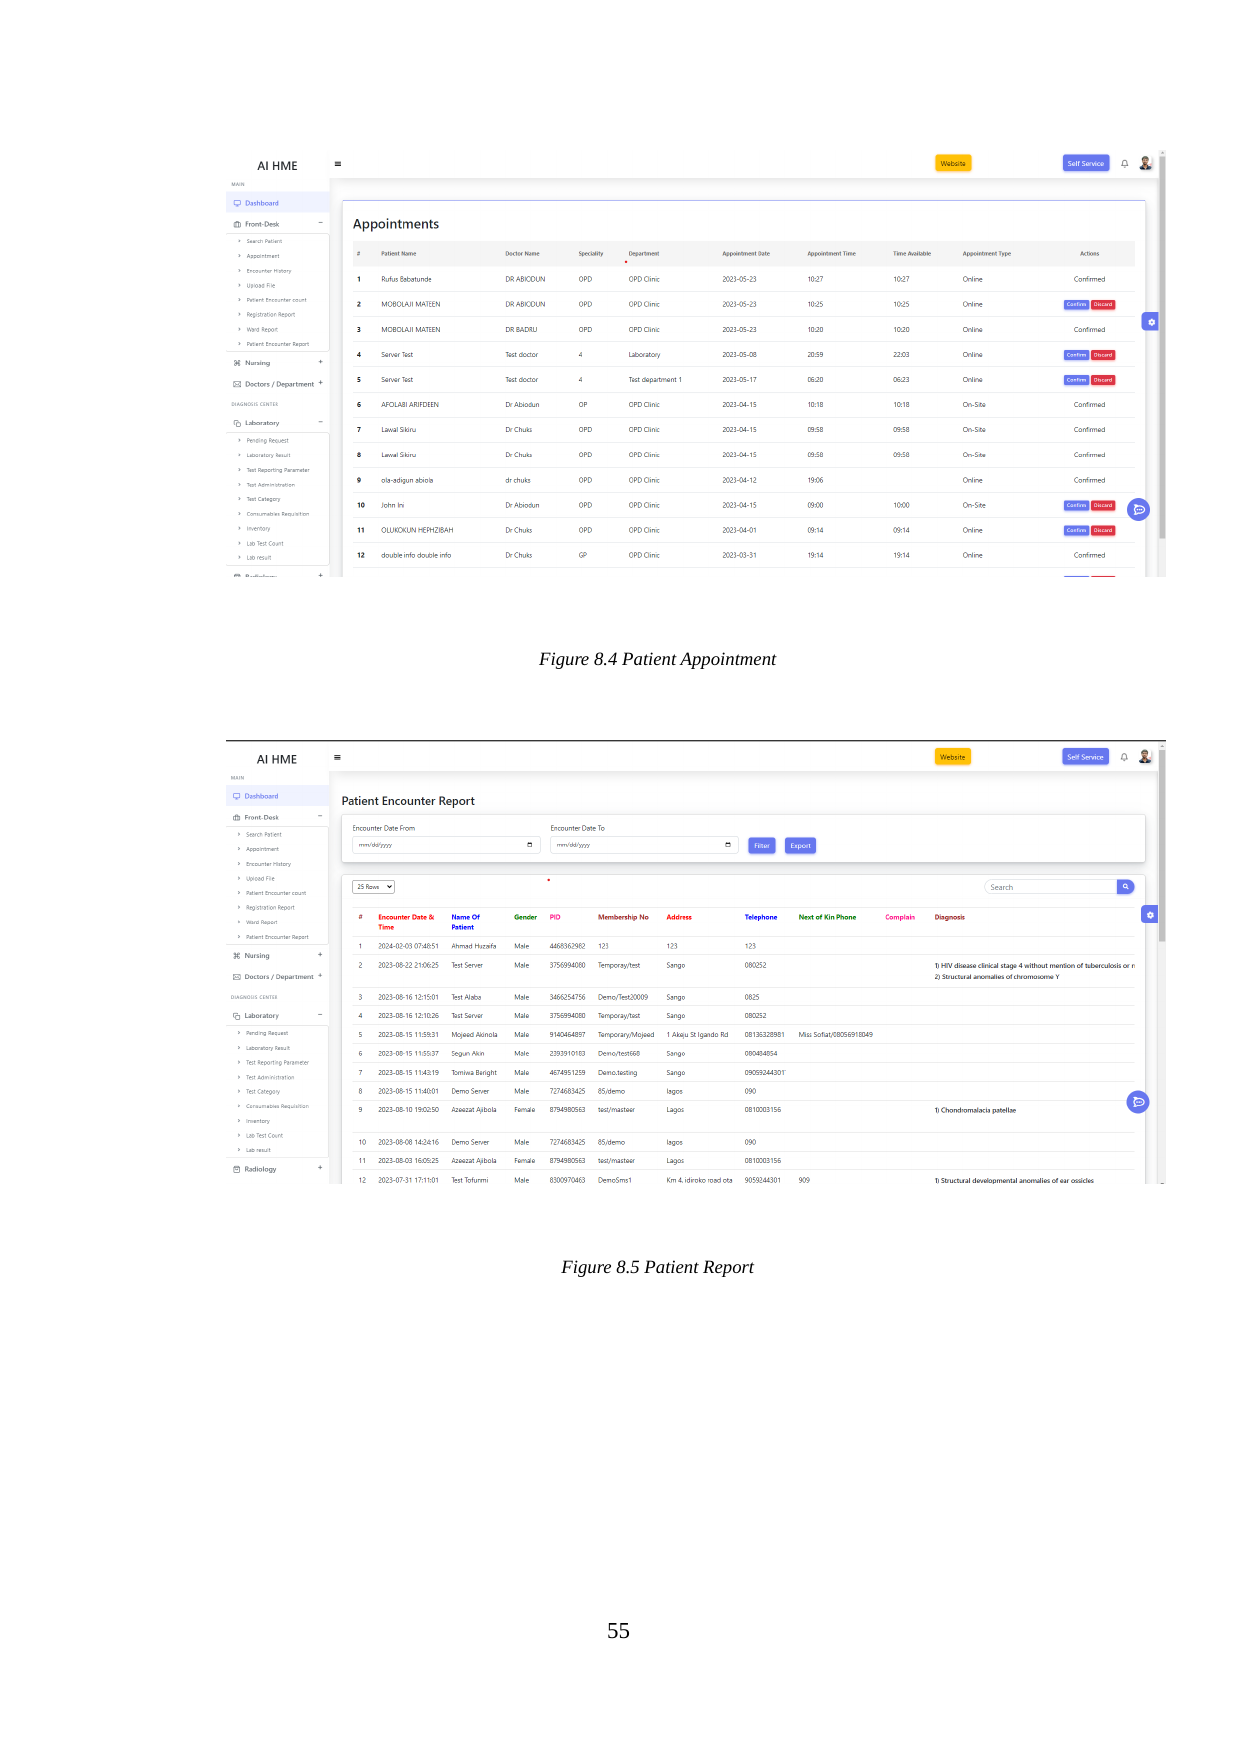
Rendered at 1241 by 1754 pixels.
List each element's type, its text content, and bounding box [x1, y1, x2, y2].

picture [226, 150, 1166, 577]
picture [226, 740, 1166, 1184]
text Figure 8.4 Patient Appointment [227, 648, 1090, 669]
text Figure 8.5 Patient Report [227, 1256, 1090, 1277]
